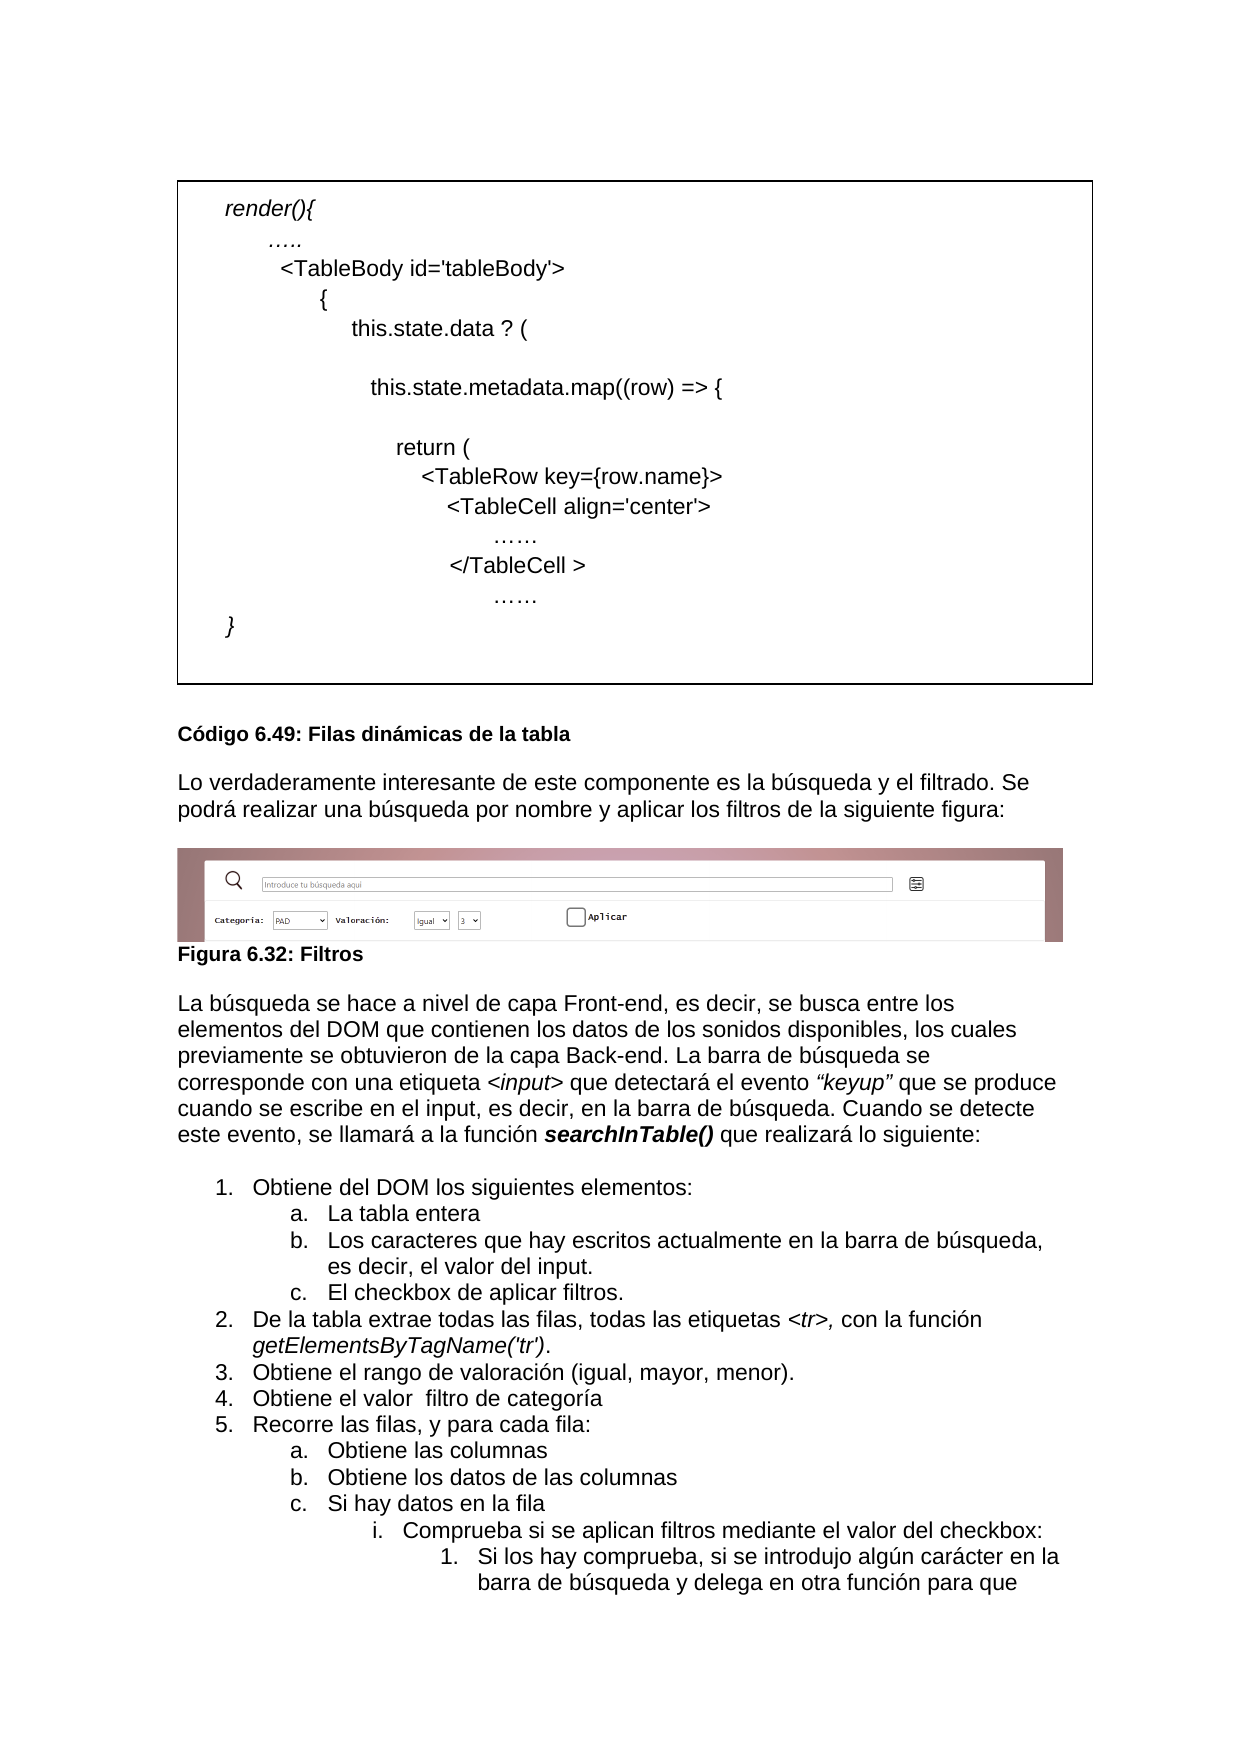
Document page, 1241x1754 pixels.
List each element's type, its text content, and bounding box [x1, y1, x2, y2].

text Código 6.49: Filas dinámicas de la tabla [177, 721, 1063, 745]
list Obtiene el rango de valoración (igual, mayor, menor). [215, 1358, 1063, 1385]
text Lo verdaderamente interesante de este componente es la búsqueda y el filtrado. Se podrá realizar una búsqueda por nombre y aplicar los filtros de la siguiente figura: [177, 769, 1063, 822]
text Figura 6.32: Filtros [177, 942, 1063, 966]
list Los caracteres que hay escritos actualmente en la barra de búsqueda, es decir, el valor del input. [290, 1227, 1063, 1279]
list Si hay datos en la fila [290, 1490, 1063, 1517]
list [440, 1543, 1063, 1596]
list Recorre las filas, y para cada fila: [215, 1411, 1063, 1437]
list Comprueba si se aplican filtros mediante el valor del checkbox: [383, 1517, 1063, 1543]
list La tabla entera [290, 1200, 1063, 1227]
list Obtiene las columnas [290, 1437, 1063, 1464]
list Obtiene del DOM los siguientes elementos: [215, 1174, 1063, 1200]
list Obtiene los datos de las columnas [290, 1464, 1063, 1490]
list El checkbox de aplicar filtros. [290, 1279, 1063, 1306]
list De la tabla extrae todas las filas, todas las etiquetas <tr>, con la función getElementsByTagName('tr'). [215, 1306, 1063, 1358]
text La búsqueda se hace a nivel de capa Front-end, es decir, se busca entre los elementos del DOM que contienen los datos de los sonidos disponibles, los cuales previamente se obtuvieron de la capa Back-end. La barra de búsqueda se corresponde con una etiqueta <input> que detectará el evento “keyup” que se produce cuando se escribe en el input, es decir, en la barra de búsqueda. Cuando se detecte este evento, se llamará a la función searchInTable() que realizará lo siguiente: [177, 989, 1063, 1148]
picture [177, 848, 1063, 942]
list Obtiene el valor filtro de categoría [215, 1385, 1063, 1411]
